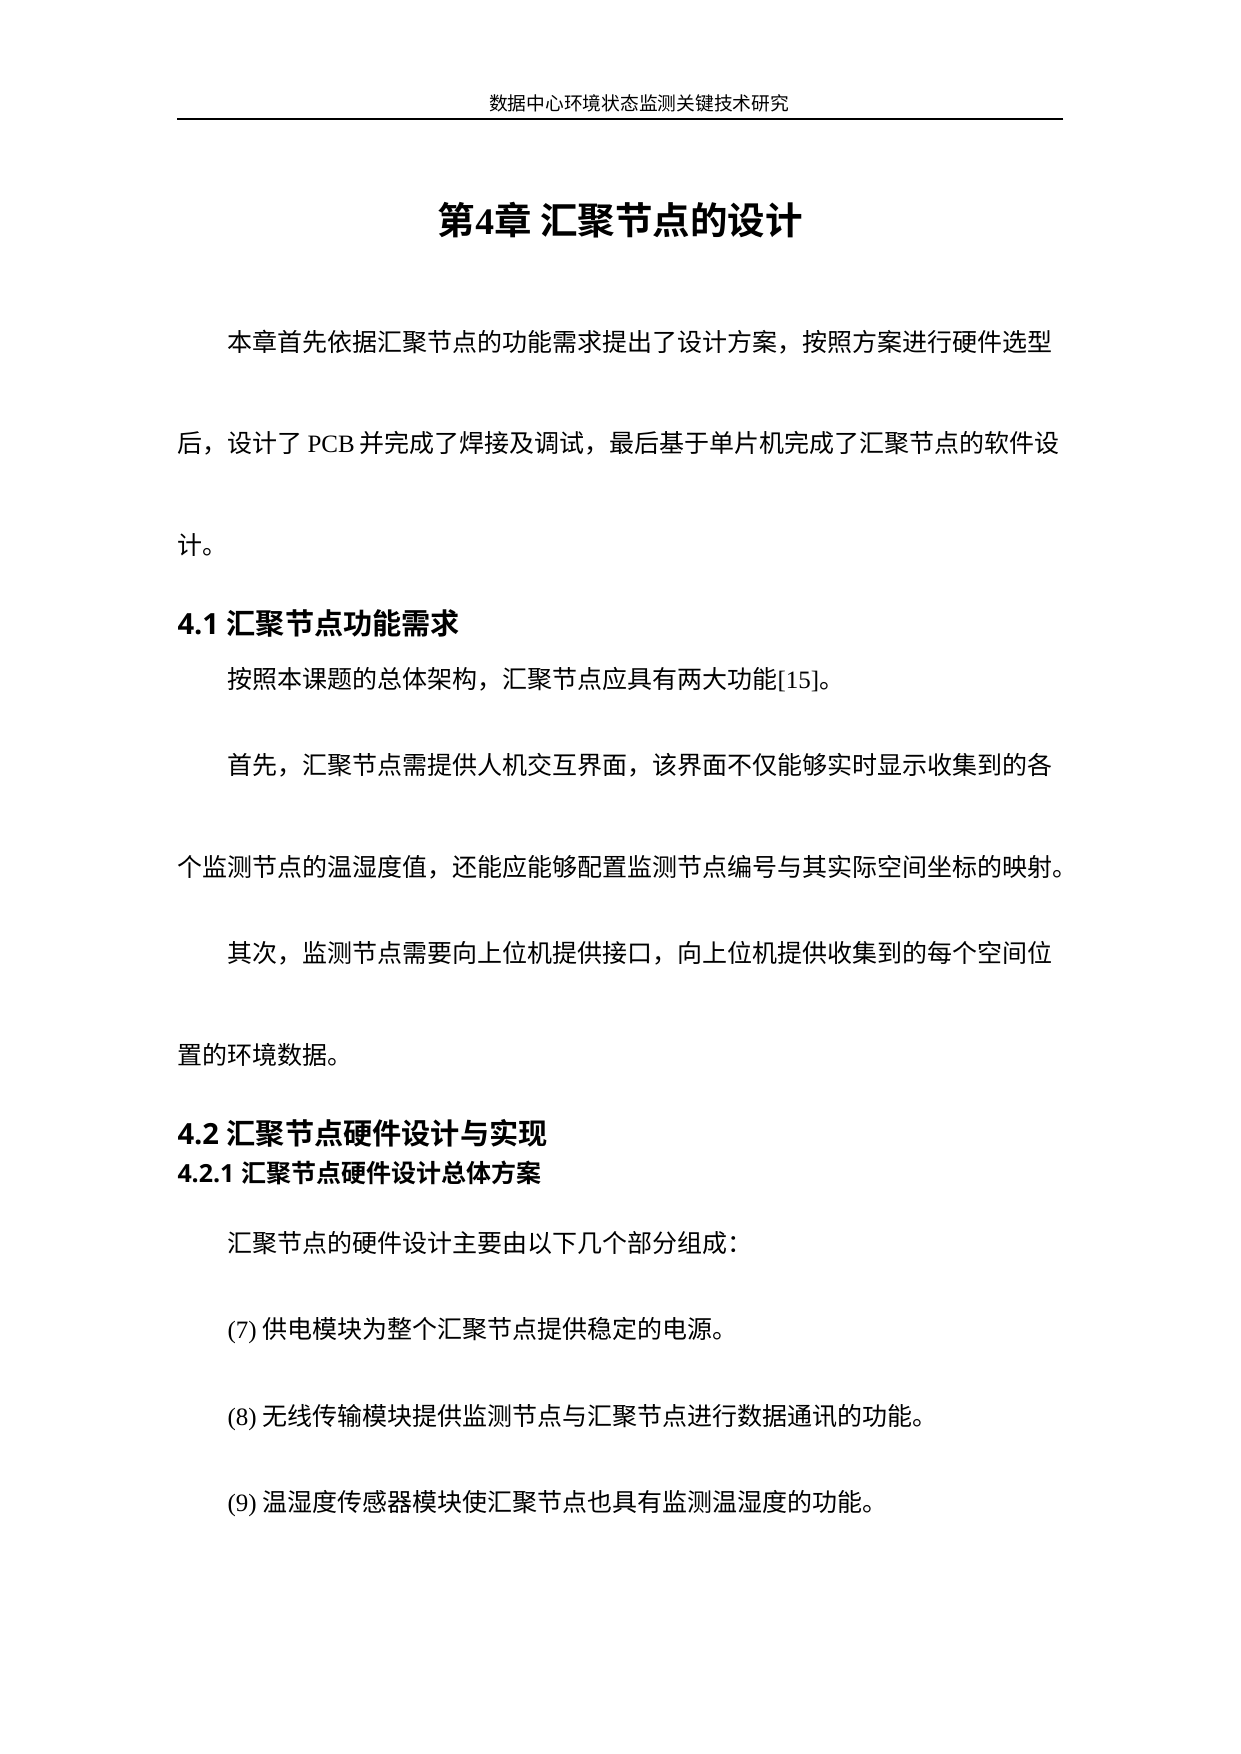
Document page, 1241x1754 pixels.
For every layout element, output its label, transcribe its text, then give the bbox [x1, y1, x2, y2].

subtitle 汇聚节点硬件设计与实现 [177, 1106, 1063, 1154]
text 汇聚节点的硬件设计主要由以下几个部分组成： [177, 1208, 1063, 1276]
text 其次，监测节点需要向上位机提供接口，向上位机提供收集到的每个空间位置的环境数据。 [177, 918, 1063, 1088]
list 温湿度传感器模块使汇聚节点也具有监测温湿度的功能。 [177, 1466, 1063, 1534]
subtitle 汇聚节点的设计 [177, 191, 1063, 245]
list 无线传输模块提供监测节点与汇聚节点进行数据通讯的功能。 [177, 1380, 1063, 1448]
subtitle 汇聚节点功能需求 [177, 596, 1063, 644]
text 本章首先依据汇聚节点的功能需求提出了设计方案，按照方案进行硬件选型后，设计了PCB并完成了焊接及调试，最后基于单片机完成了汇聚节点的软件设计。 [177, 306, 1063, 578]
text 按照本课题的总体架构，汇聚节点应具有两大功能[15]。 [177, 644, 1063, 712]
text 首先，汇聚节点需提供人机交互界面，该界面不仅能够实时显示收集到的各个监测节点的温湿度值，还能应能够配置监测节点编号与其实际空间坐标的映射。 [177, 730, 1063, 900]
subtitle 汇聚节点硬件设计总体方案 [177, 1154, 1063, 1190]
list 供电模块为整个汇聚节点提供稳定的电源。 [177, 1294, 1063, 1362]
